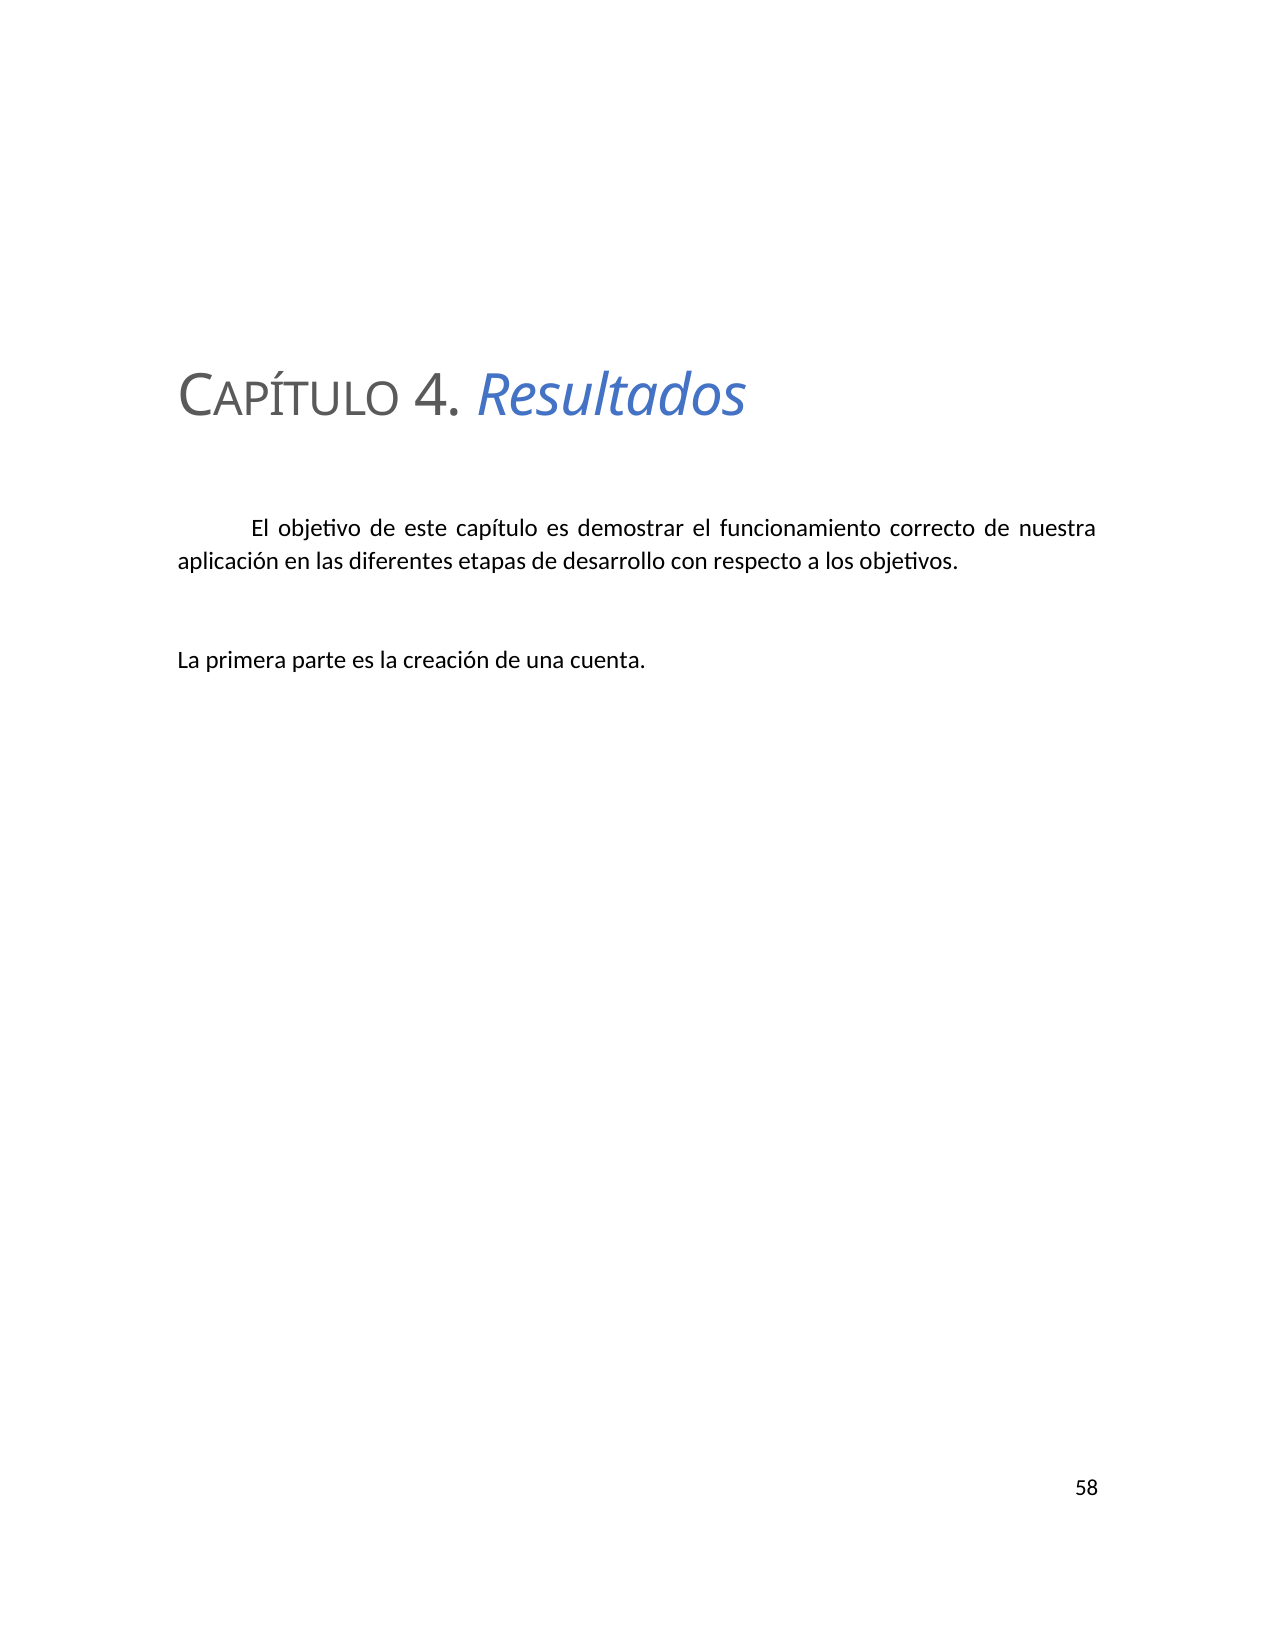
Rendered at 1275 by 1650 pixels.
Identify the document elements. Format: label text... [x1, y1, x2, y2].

title Capítulo 4. Resultados [177, 353, 1098, 433]
text La primera parte es la creación de una cuenta. [177, 644, 1098, 675]
text El objetivo de este capítulo es demostrar el funcionamiento correcto de nuestra aplicación en las diferentes etapas de desarrollo con respecto a los objetivos. [177, 512, 1098, 576]
